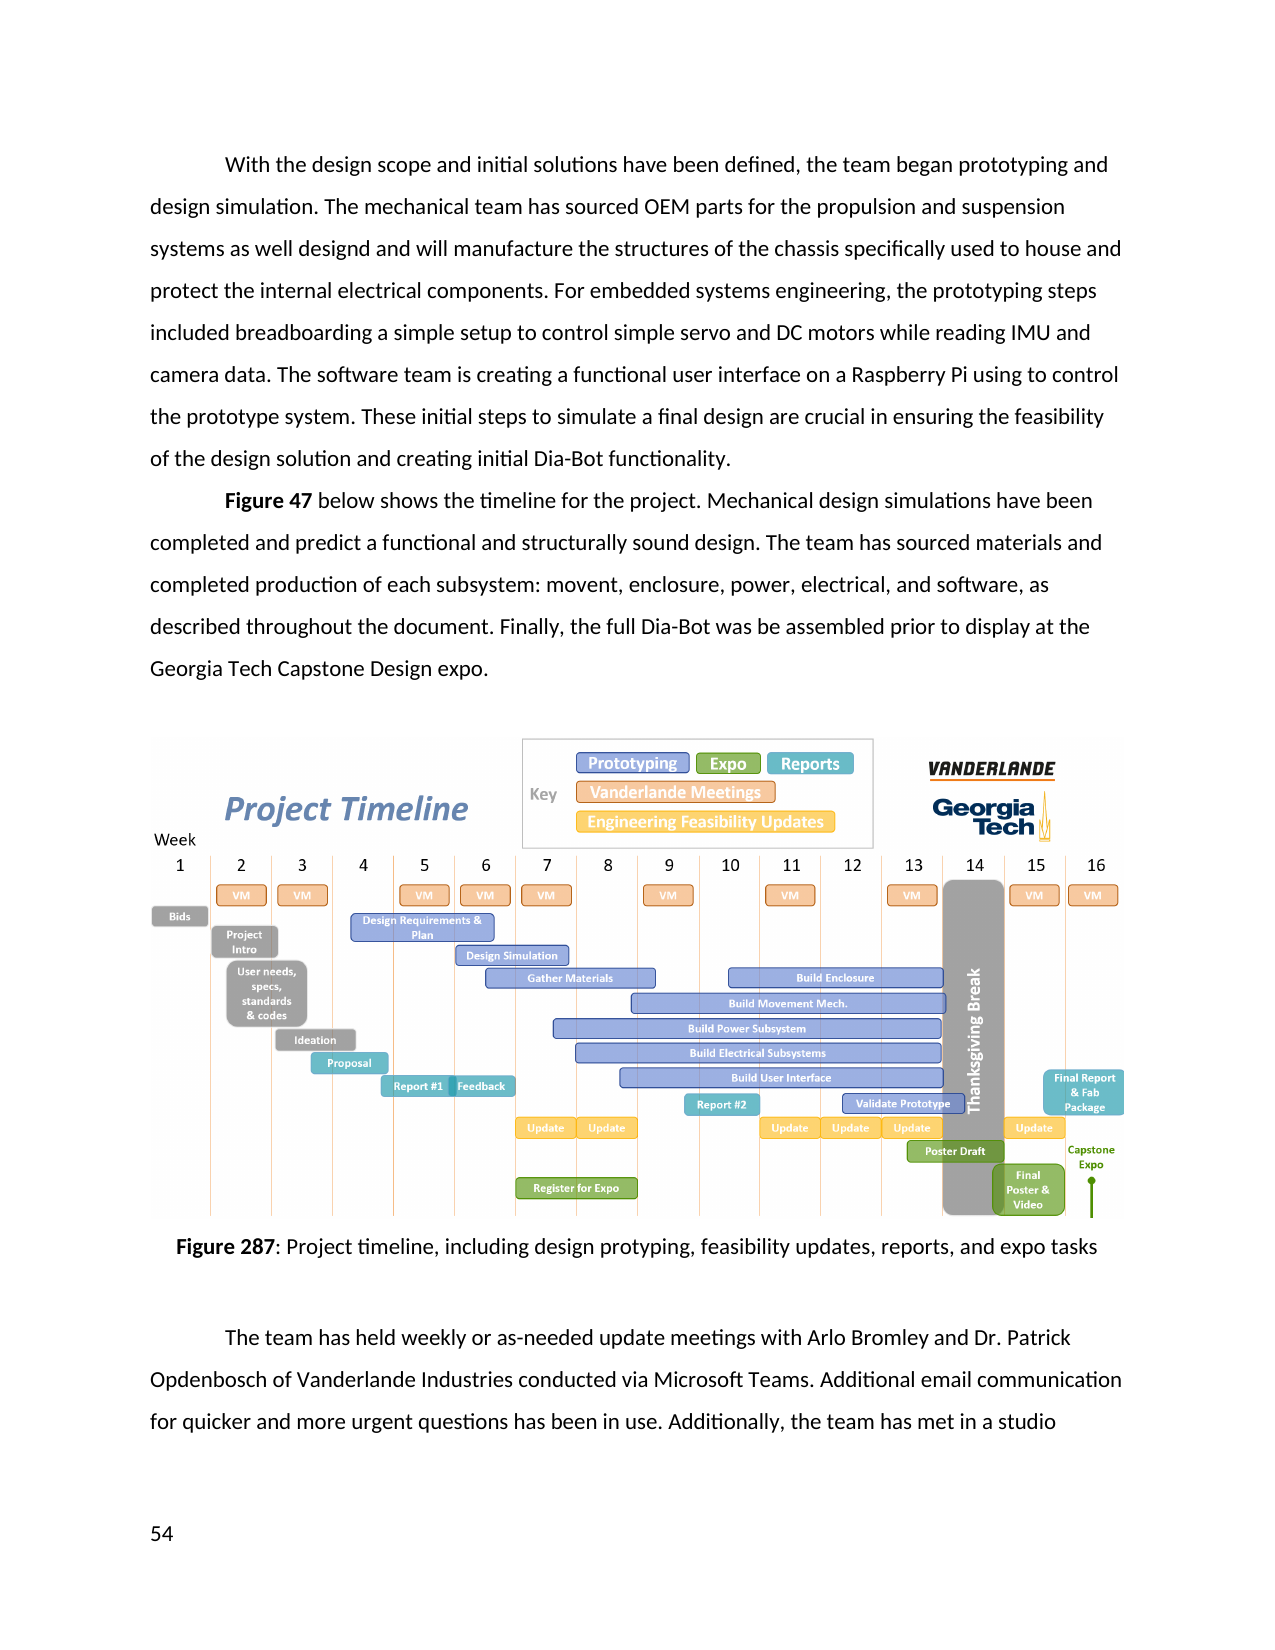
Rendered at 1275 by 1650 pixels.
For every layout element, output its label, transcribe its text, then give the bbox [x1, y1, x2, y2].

picture [151, 737, 1124, 1219]
text Figure 287: Project timeline, including design protyping, feasibility updates, reports, and expo tasks [150, 1232, 1125, 1260]
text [150, 1323, 1125, 1435]
text Figure 47 below shows the timeline for the project. Mechanical design simulations have been completed and predict a functional and structurally sound design. The team has sourced materials and completed production of each subsystem: movent, enclosure, power, electrical, and software, as described throughout the document. Finally, the full Dia-Bot was be assembled prior to display at the Georgia Tech Capstone Design expo. [150, 486, 1125, 682]
text With the design scope and initial solutions have been defined, the team began prototyping and design simulation. The mechanical team has sourced OEM parts for the propulsion and suspension systems as well designd and will manufacture the structures of the chassis specifically used to house and protect the internal electrical components. For embedded systems engineering, the prototyping steps included breadboarding a simple setup to control simple servo and DC motors while reading IMU and camera data. The software team is creating a functional user interface on a Raspberry Pi using to control the prototype system. These initial steps to simulate a final design are crucial in ensuring the feasibility of the design solution and creating initial Dia-Bot functionality. [150, 150, 1125, 472]
